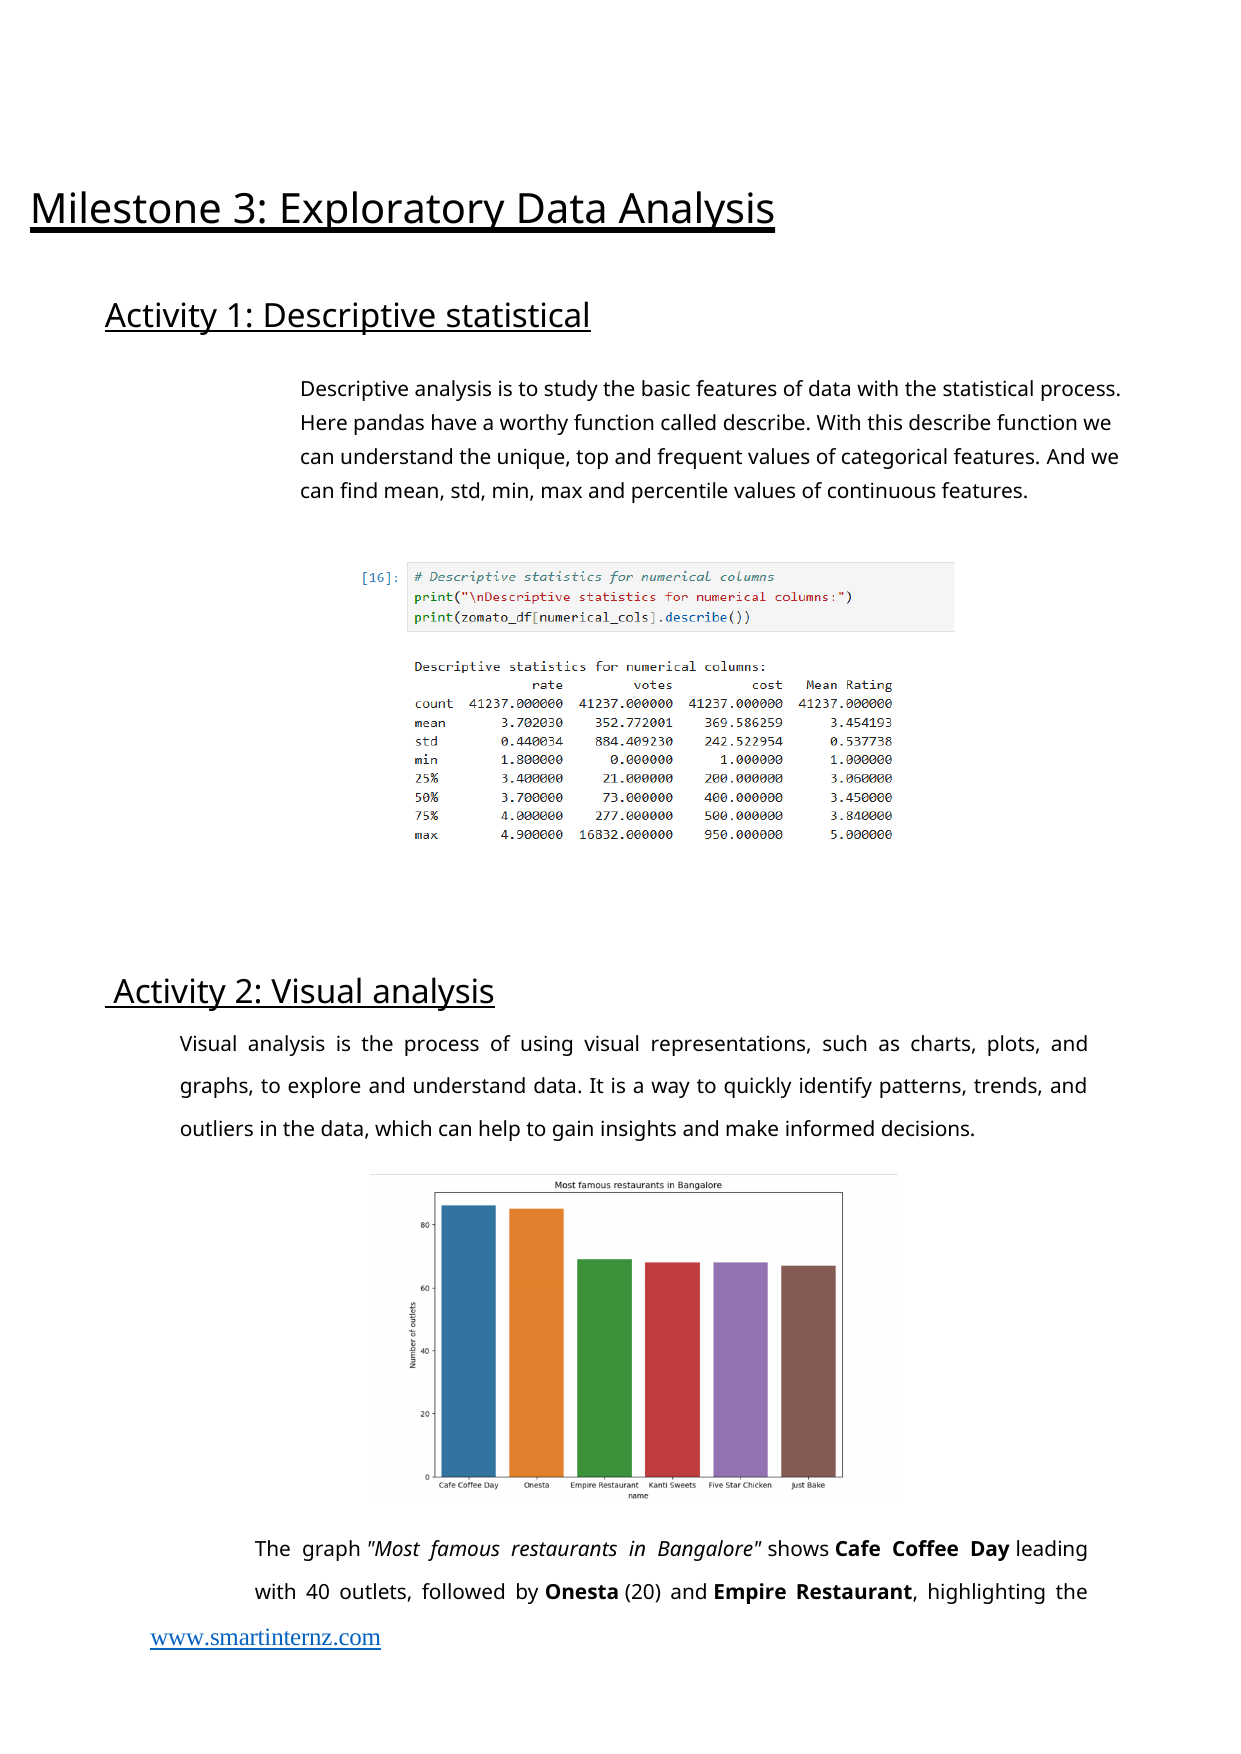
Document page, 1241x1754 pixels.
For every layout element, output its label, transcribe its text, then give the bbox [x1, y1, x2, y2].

subtitle Milestone 3: Exploratory Data Analysis [29, 179, 1226, 236]
subtitle Activity 1: Descriptive statistical [29, 292, 1226, 337]
text Descriptive analysis is to study the basic features of data with the statistical process. Here pandas have a worthy function called describe. With this describe function we can understand the unique, top and frequent values of categorical features. And we can find mean, std, min, max and percentile values of continuous features. [300, 374, 1127, 505]
picture [360, 556, 955, 848]
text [254, 1534, 1088, 1605]
picture [370, 1172, 898, 1504]
subtitle Activity 2: Visual analysis [104, 967, 1226, 1013]
text Visual analysis is the process of using visual representations, such as charts, plots, and graphs, to explore and understand data. It is a way to quickly identify patterns, trends, and outliers in the data, which can help to gain insights and make informed decisions. [179, 1029, 1088, 1143]
